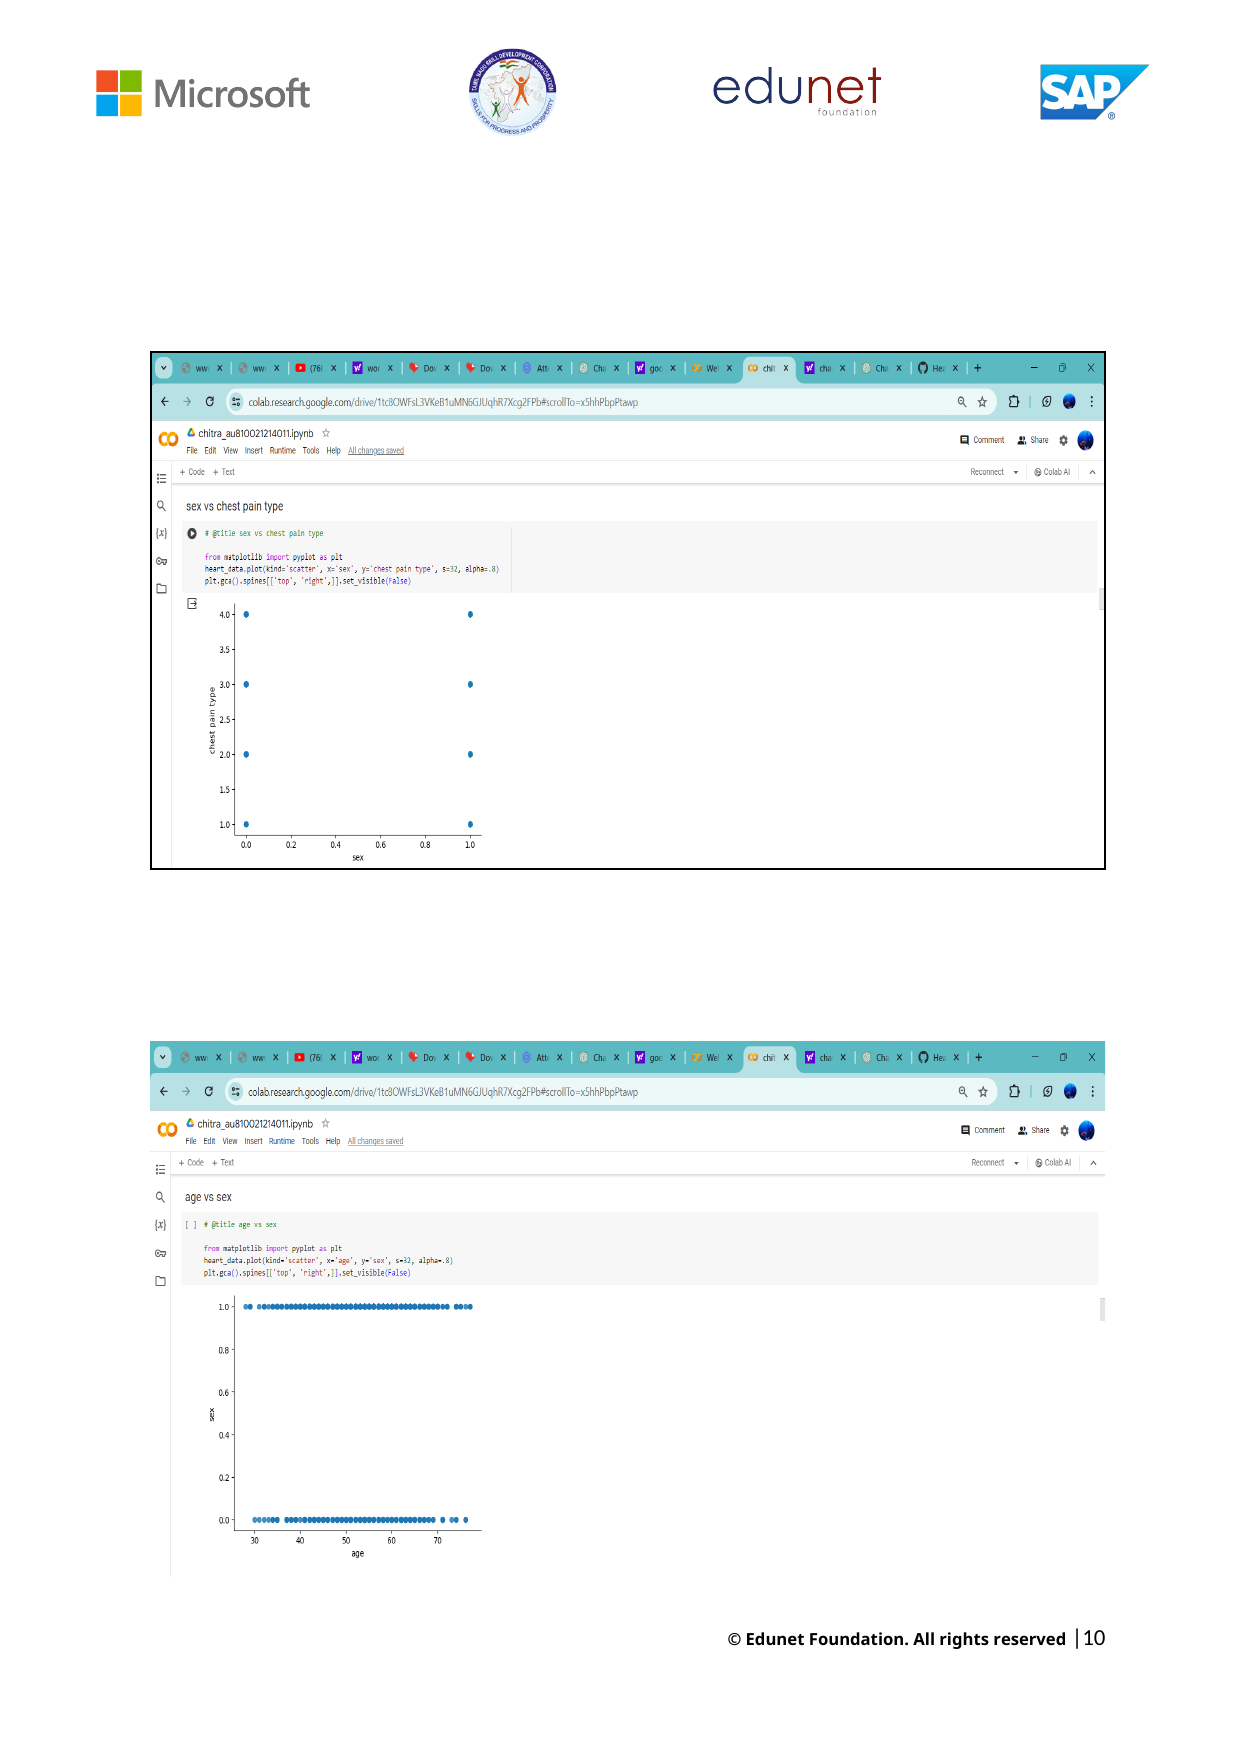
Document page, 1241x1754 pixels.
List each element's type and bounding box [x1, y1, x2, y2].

picture [466, 45, 558, 137]
picture [706, 60, 889, 122]
picture [152, 353, 1104, 868]
picture [150, 1041, 1106, 1577]
picture [91, 65, 316, 121]
picture [1039, 63, 1151, 121]
